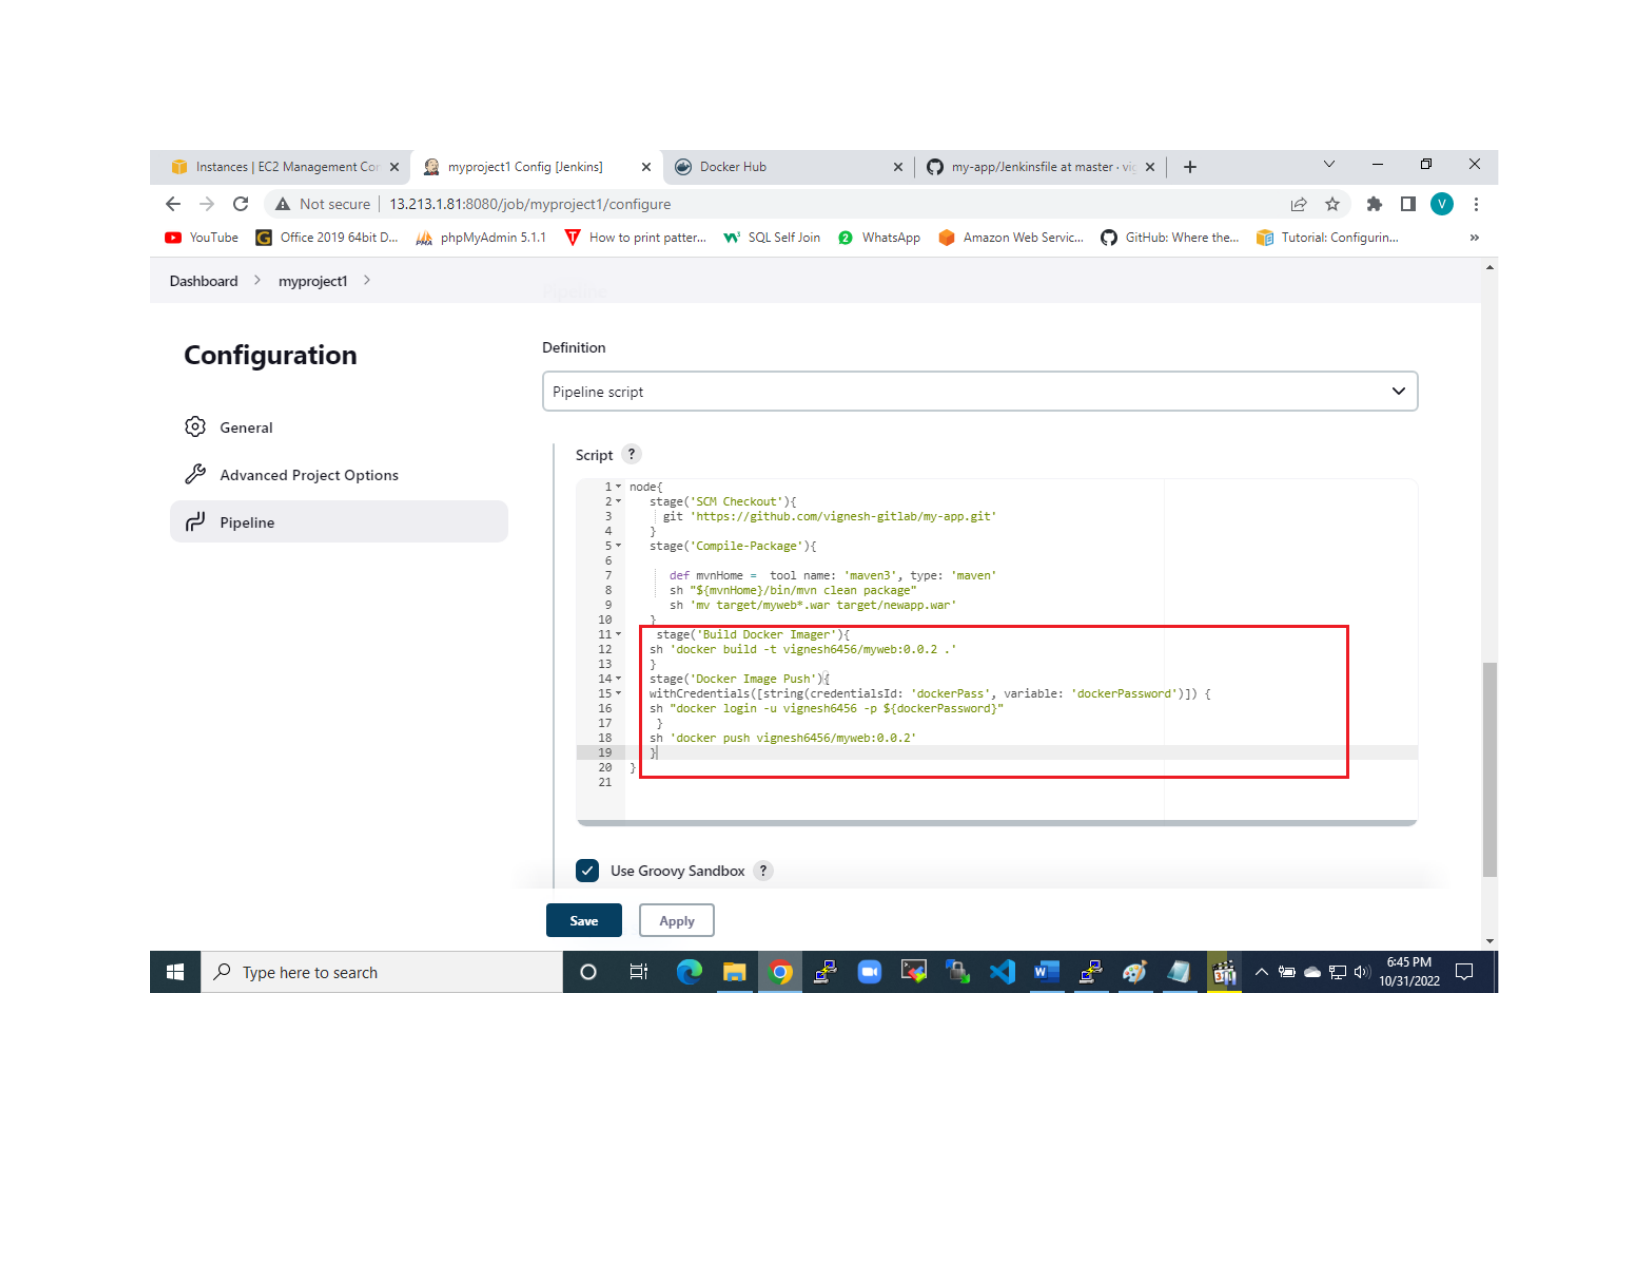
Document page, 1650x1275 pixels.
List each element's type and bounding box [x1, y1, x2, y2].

picture [150, 150, 1499, 993]
